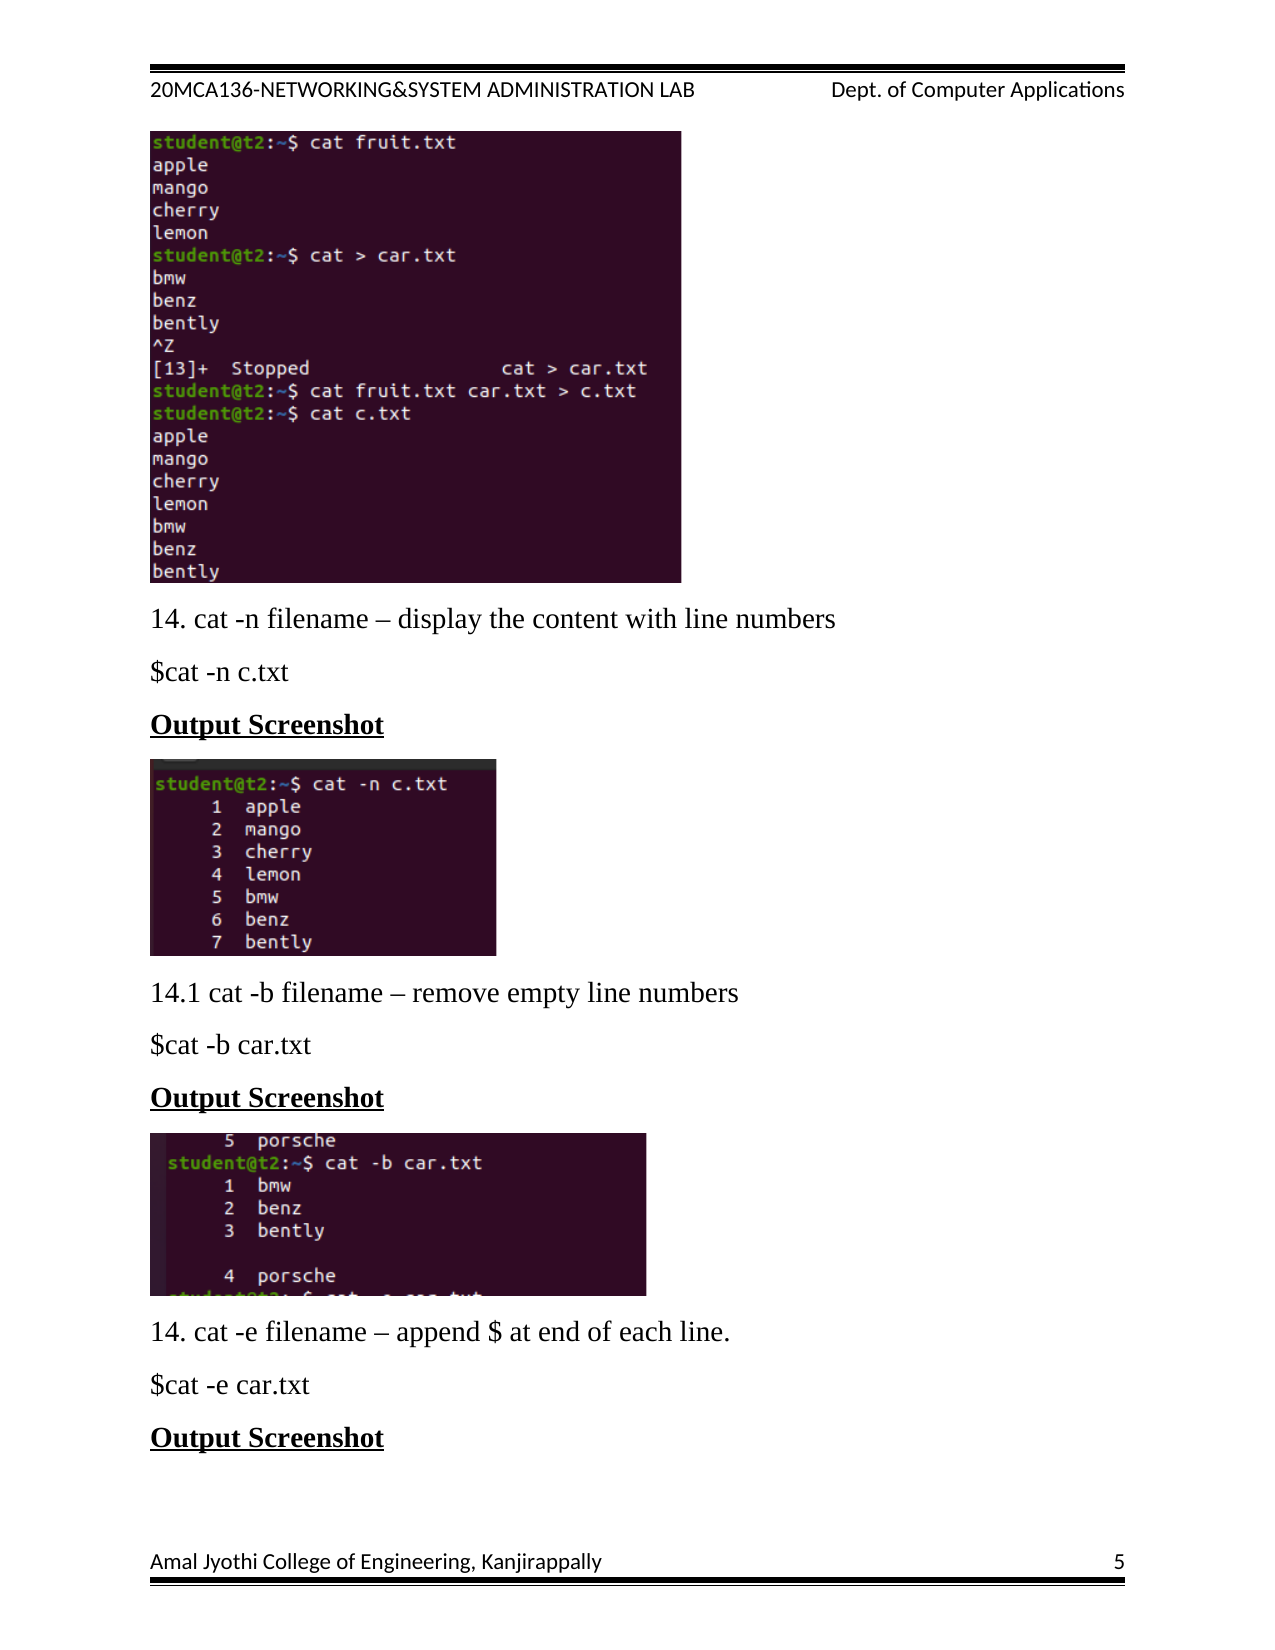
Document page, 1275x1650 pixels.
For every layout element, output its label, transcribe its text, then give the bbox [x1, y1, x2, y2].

text $cat -n c.txt [150, 654, 1125, 687]
picture [150, 131, 682, 583]
text 14. cat -e filename – append $ at end of each line. [150, 1314, 1125, 1348]
text Output Screenshot [150, 1080, 1125, 1114]
picture [150, 759, 497, 956]
text Output Screenshot [150, 1420, 1125, 1454]
text Output Screenshot [150, 707, 1125, 740]
text $cat -e car.txt [150, 1367, 1125, 1401]
text 14.1 cat -b filename – remove empty line numbers [150, 975, 1125, 1008]
text 14. cat -n filename – display the content with line numbers [150, 601, 1125, 635]
picture [150, 1133, 647, 1296]
text $cat -b car.txt [150, 1027, 1125, 1061]
